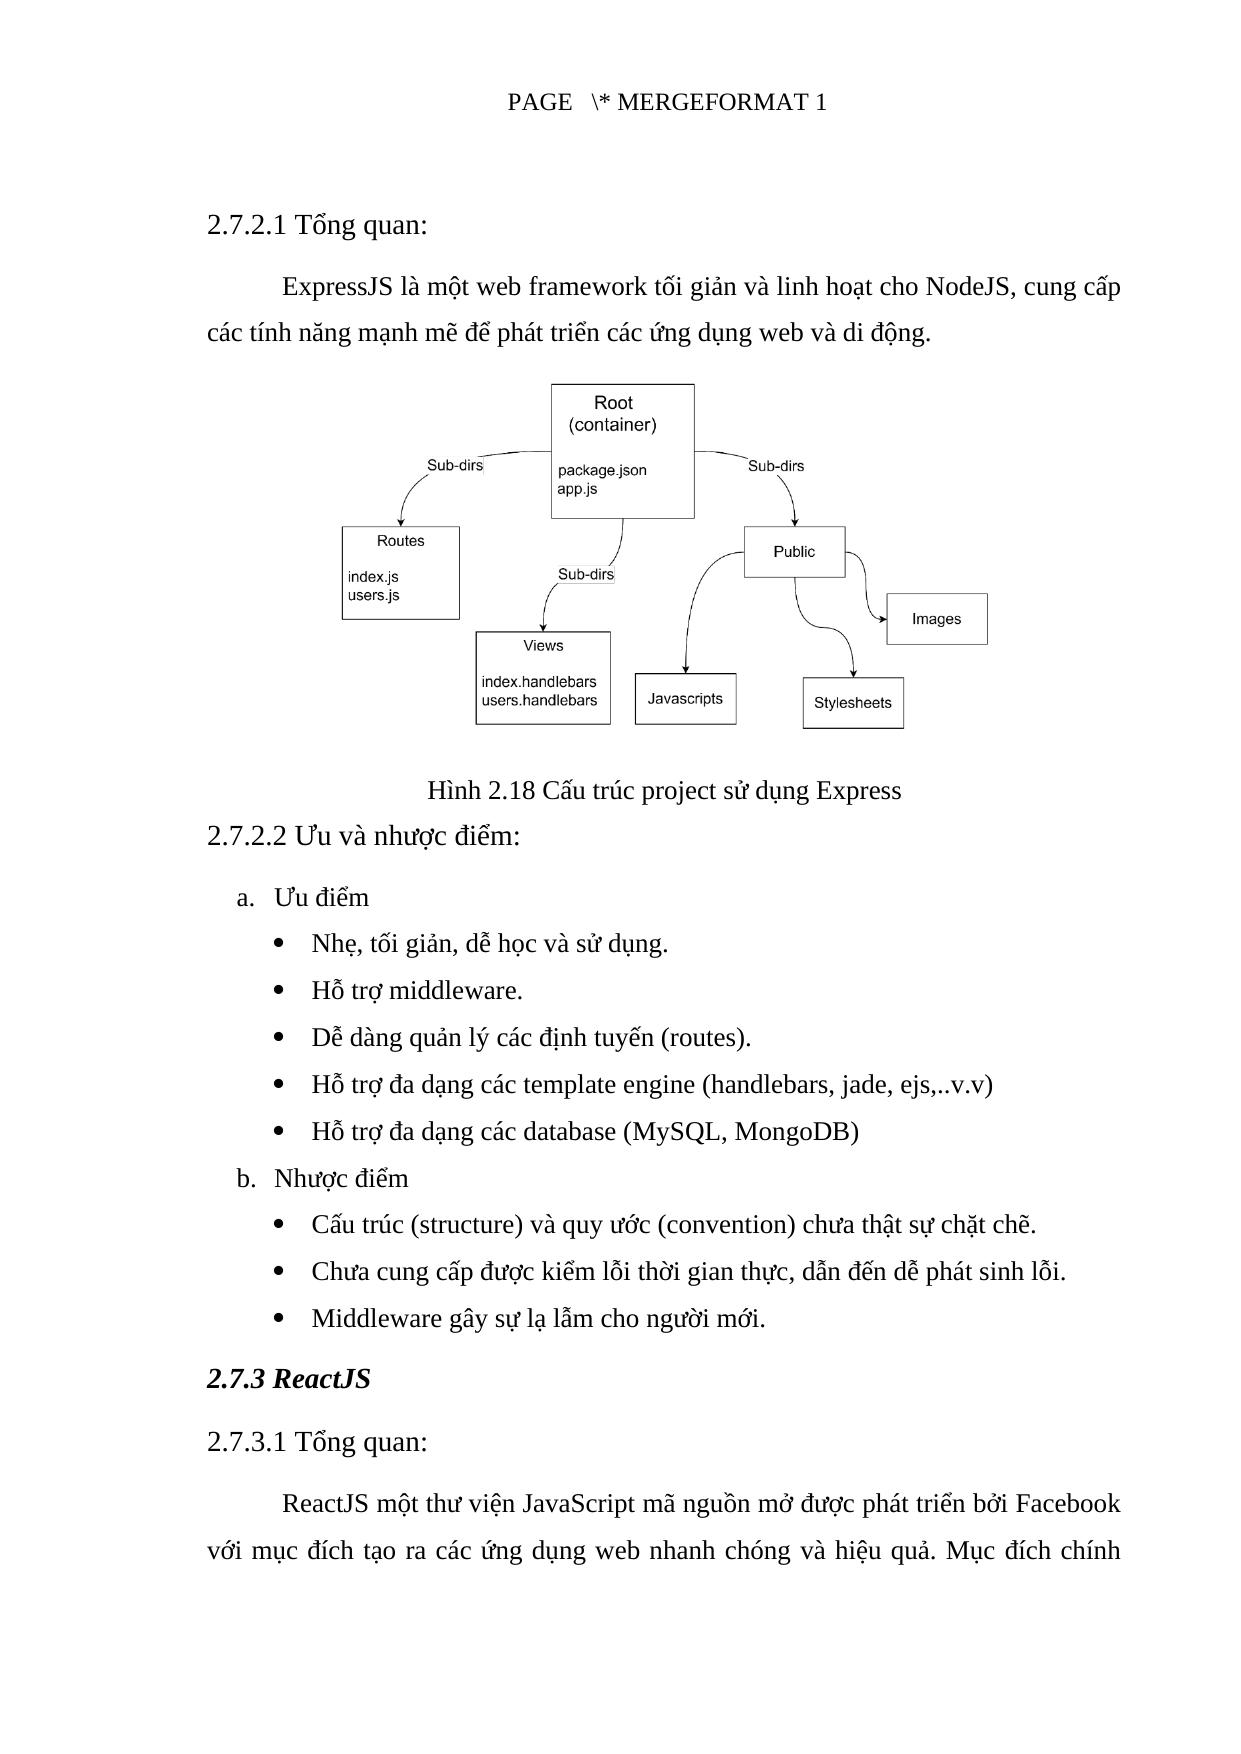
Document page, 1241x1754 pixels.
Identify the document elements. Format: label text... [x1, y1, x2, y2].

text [207, 1487, 1122, 1565]
list Chưa cung cấp được kiểm lỗi thời gian thực, dẫn đến dễ phát sinh lỗi. [274, 1255, 1122, 1287]
list Hỗ trợ đa dạng các template engine (handlebars, jade, ejs,..v.v) [274, 1068, 1122, 1099]
list Dễ dàng quản lý các định tuyến (routes). [274, 1021, 1122, 1052]
picture [333, 375, 996, 762]
list Hỗ trợ middleware. [274, 974, 1122, 1006]
text ExpressJS là một web framework tối giản và linh hoạt cho NodeJS, cung cấp các tính năng mạnh mẽ để phát triển các ứng dụng web và di động. [207, 269, 1122, 347]
list Nhược điểm [236, 1162, 1122, 1193]
list Middleware gây sự lạ lẫm cho người mới. [274, 1302, 1122, 1333]
list Cấu trúc (structure) và quy ước (convention) chưa thật sự chặt chẽ. [274, 1208, 1122, 1240]
subtitle Ưu và nhược điểm: [207, 818, 1122, 851]
subtitle ReactJS [207, 1362, 1122, 1395]
list Nhẹ, tối giản, dễ học và sử dụng. [274, 927, 1122, 959]
list Ưu điểm [236, 881, 1122, 912]
subtitle Tổng quan: [207, 207, 1122, 240]
list Hỗ trợ đa dạng các database (MySQL, MongoDB) [274, 1115, 1122, 1146]
subtitle Tổng quan: [207, 1424, 1122, 1458]
